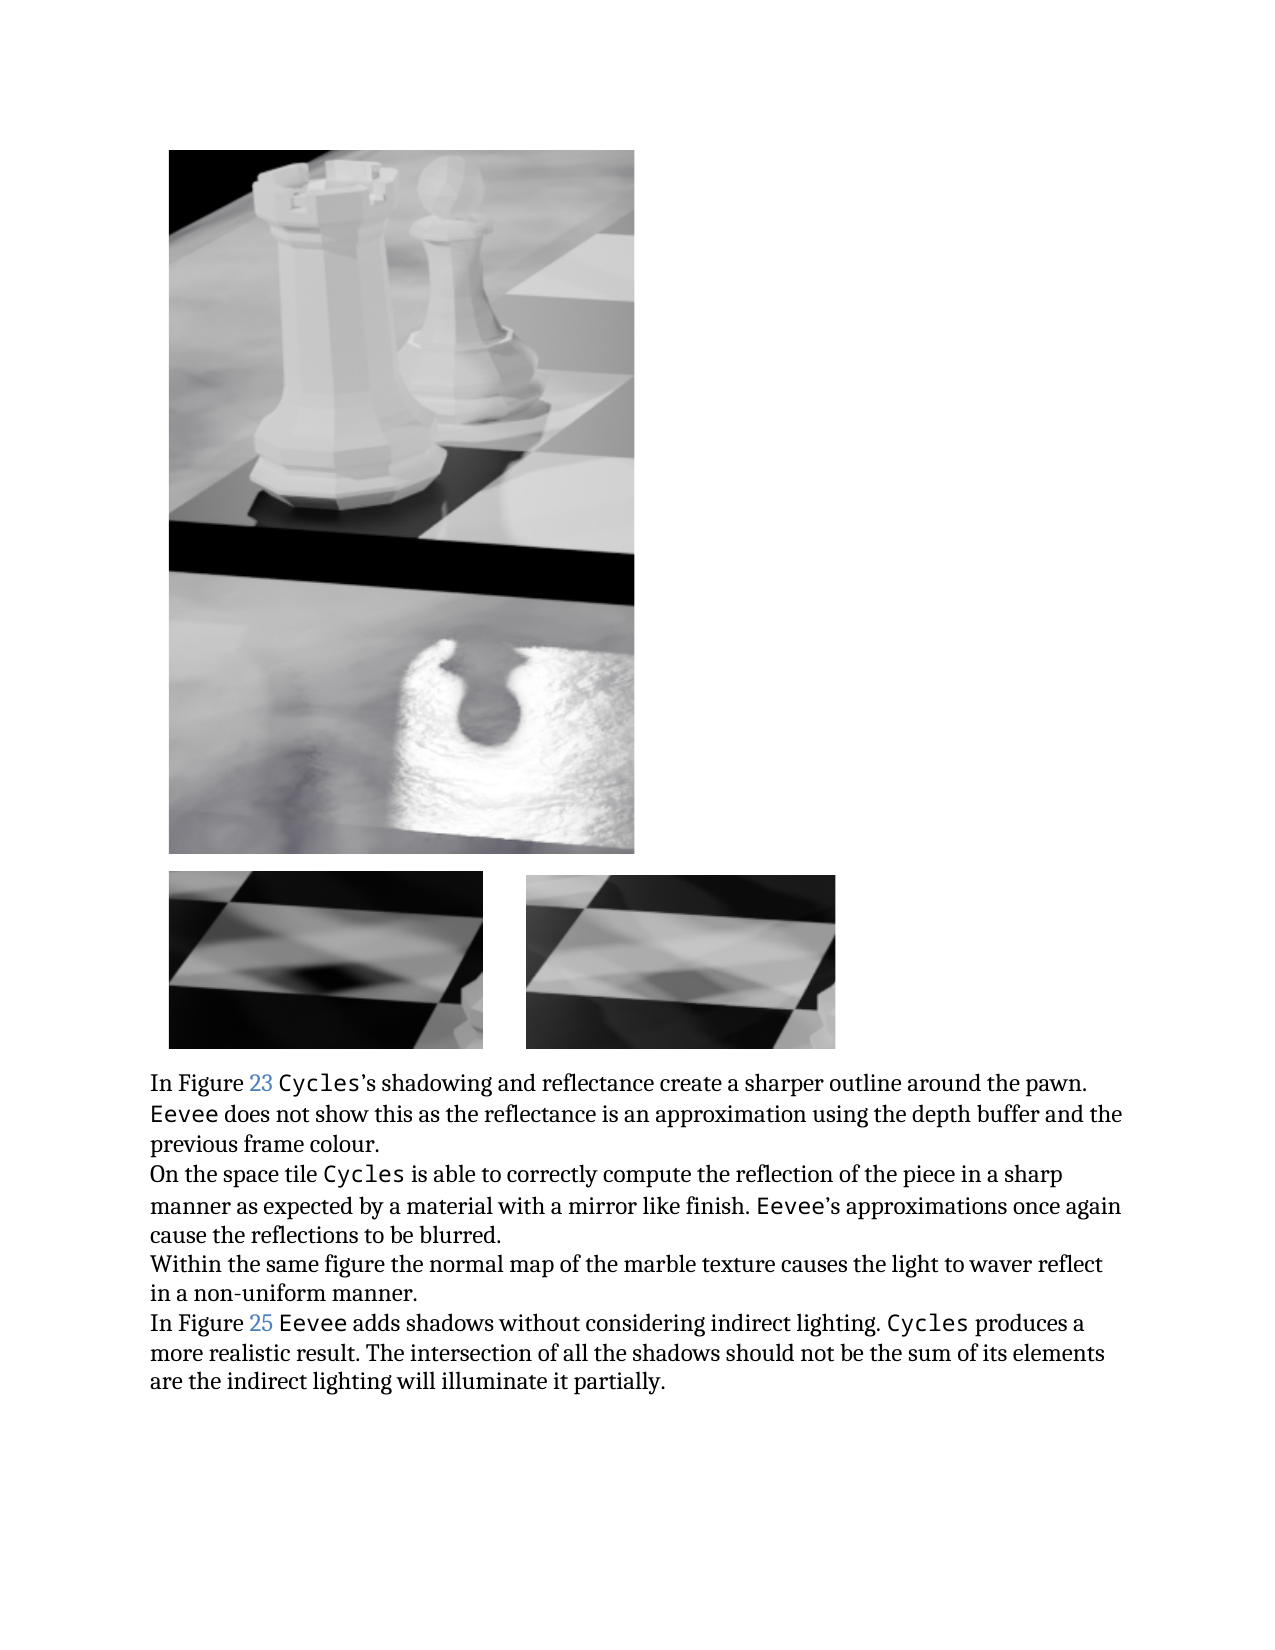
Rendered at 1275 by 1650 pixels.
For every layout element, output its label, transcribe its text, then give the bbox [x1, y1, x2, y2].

picture [168, 150, 635, 854]
text In Figure 23 Cycles’s shadowing and reflectance create a sharper outline around the pawn. Eevee does not show this as the reflectance is an approximation using the depth buffer and the previous frame colour. On the space tile Cycles is able to correctly compute the reflection of the piece in a sharp manner as expected by a material with a mirror like finish. Eevee’s approximations once again cause the reflections to be blurred. Within the same figure the normal map of the marble texture causes the light to waver reflect in a non-uniform manner. In Figure 25 Eevee adds shadows without considering indirect lighting. Cycles produces a more realistic result. The intersection of all the shadows should not be the sum of its elements are the indirect lighting will illuminate it partially. [150, 1067, 1125, 1396]
picture [526, 875, 836, 1049]
picture [168, 871, 483, 1049]
